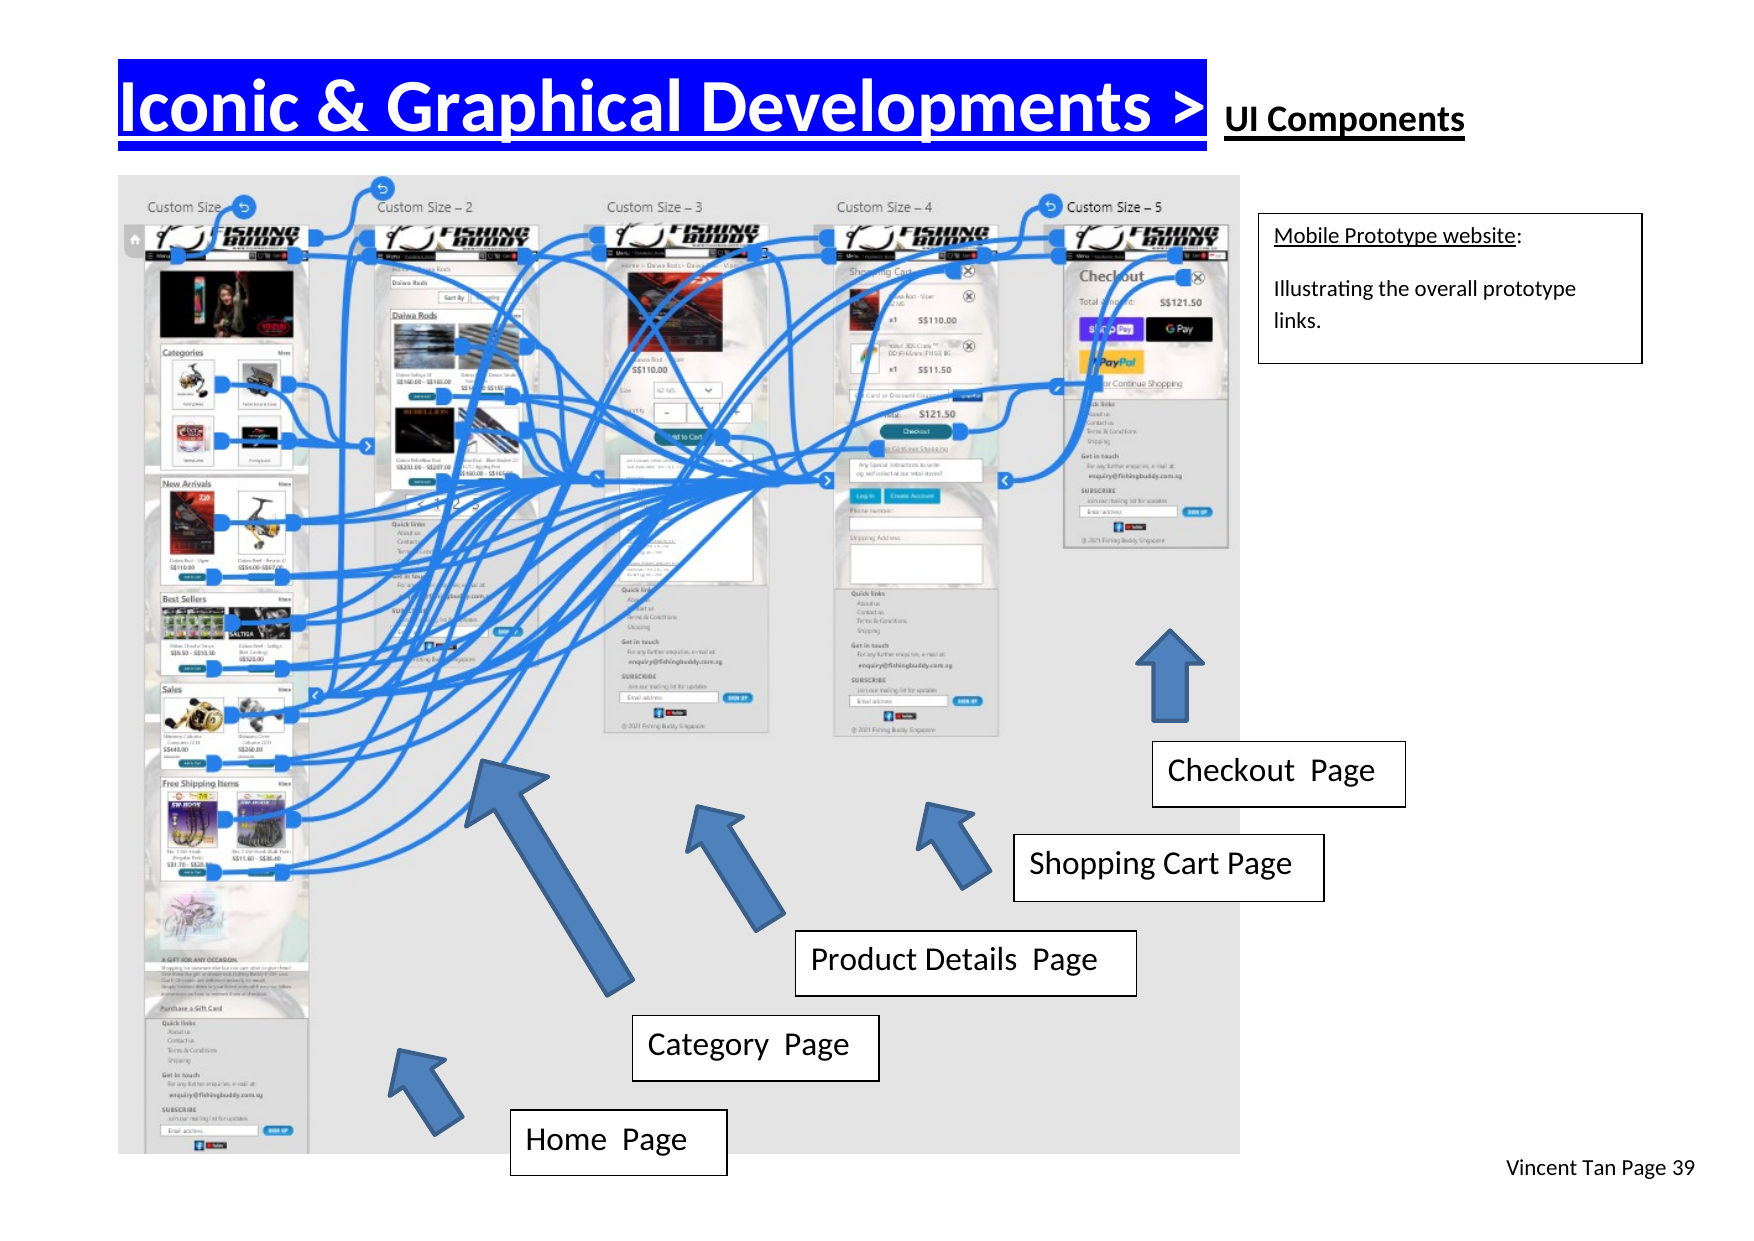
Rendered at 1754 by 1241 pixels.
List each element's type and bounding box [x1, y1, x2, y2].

picture [118, 175, 1240, 1154]
